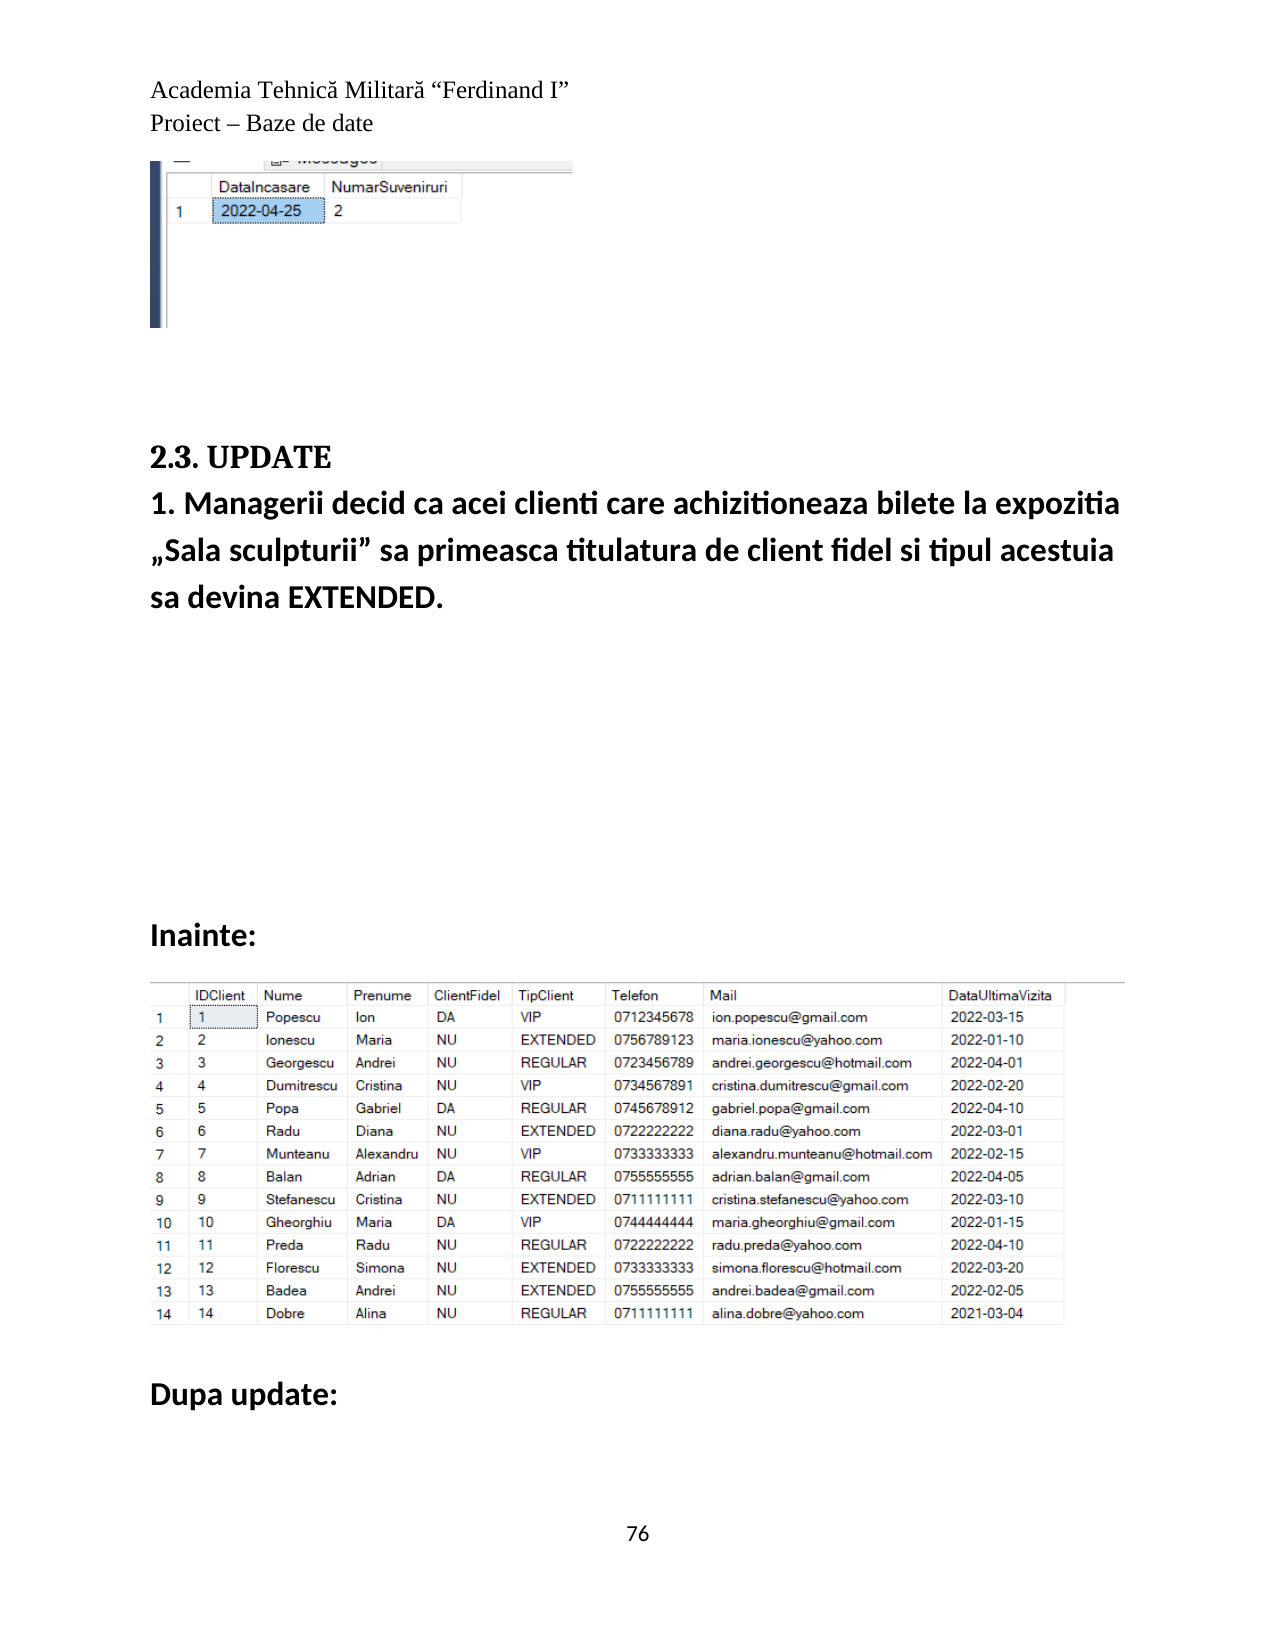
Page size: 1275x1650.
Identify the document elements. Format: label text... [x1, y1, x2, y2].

text Inainte: [150, 914, 1125, 954]
text Dupa update: [150, 1373, 1125, 1414]
text 1. Managerii decid ca acei clienti care achizitioneaza bilete la expozitia „Sala sculpturii” sa primeasca titulatura de client fidel si tipul acestuia sa devina EXTENDED. [150, 482, 1125, 616]
picture [150, 161, 573, 328]
subtitle 2.3. UPDATE [150, 438, 1125, 476]
picture [150, 981, 1125, 1349]
